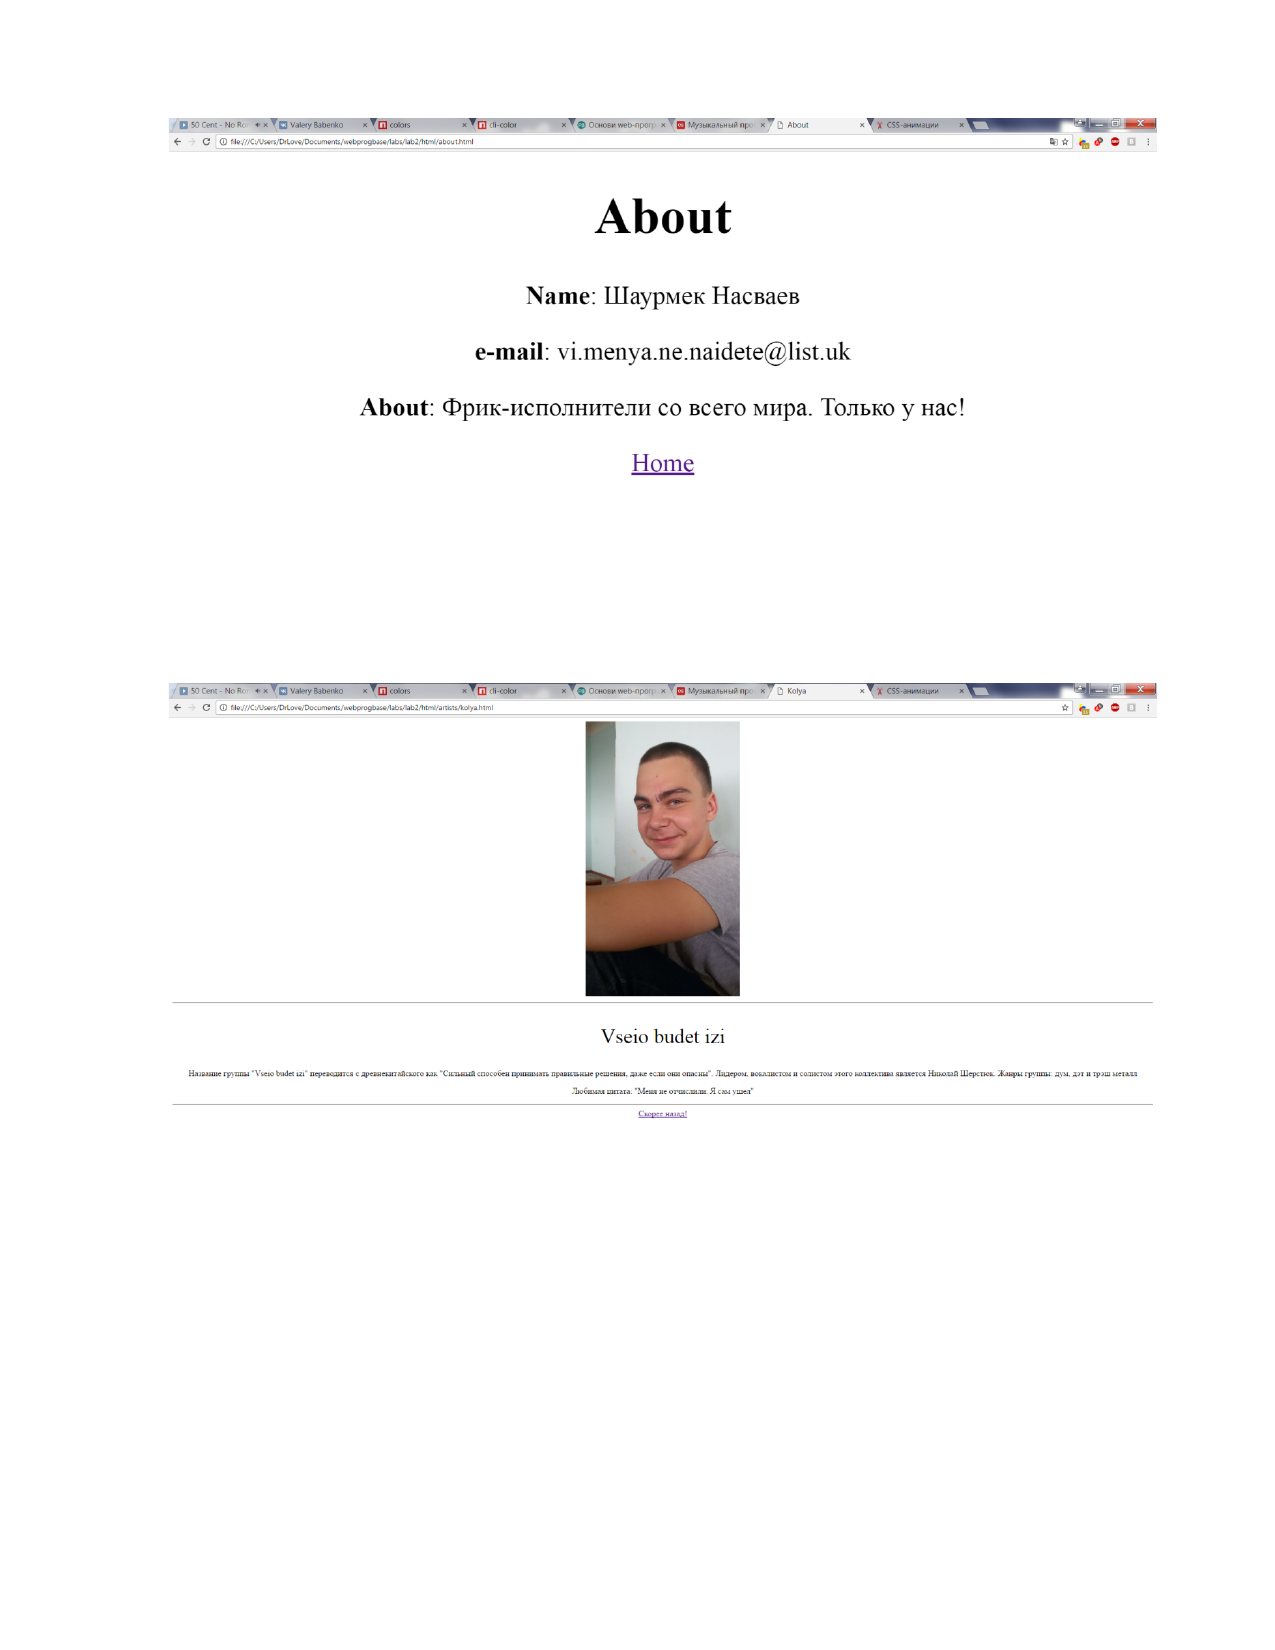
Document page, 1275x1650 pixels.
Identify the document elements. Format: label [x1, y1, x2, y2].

picture [168, 118, 1157, 650]
picture [168, 683, 1157, 1215]
